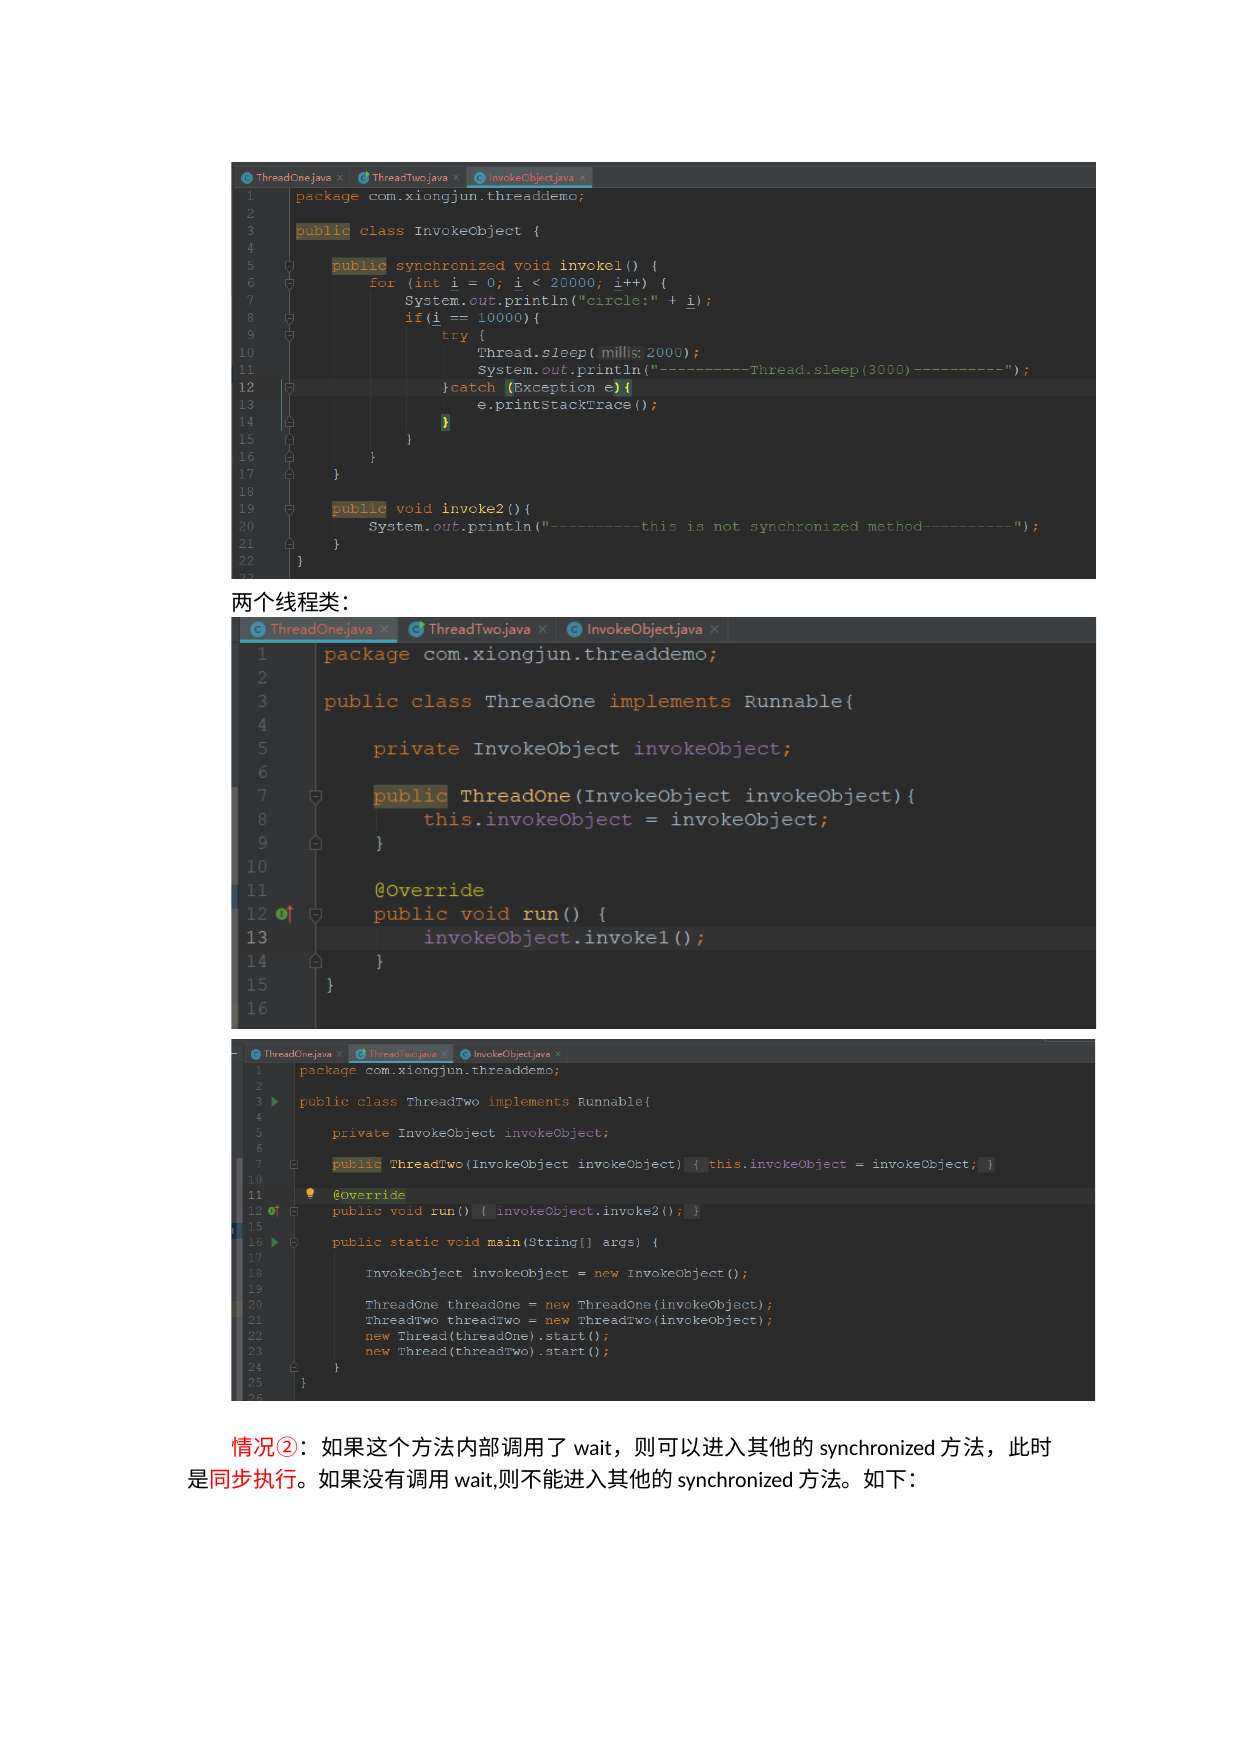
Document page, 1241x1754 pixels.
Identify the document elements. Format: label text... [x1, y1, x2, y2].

list 两个线程类： [187, 584, 1053, 617]
list 情况②：如果这个方法内部调用了wait，则可以进入其他的synchronized方法，此时是同步执行。如果没有调用wait,则不能进入其他的synchronized方法。如下： [187, 1429, 1053, 1494]
picture [231, 1039, 1096, 1401]
picture [231, 162, 1096, 579]
picture [231, 617, 1097, 1029]
